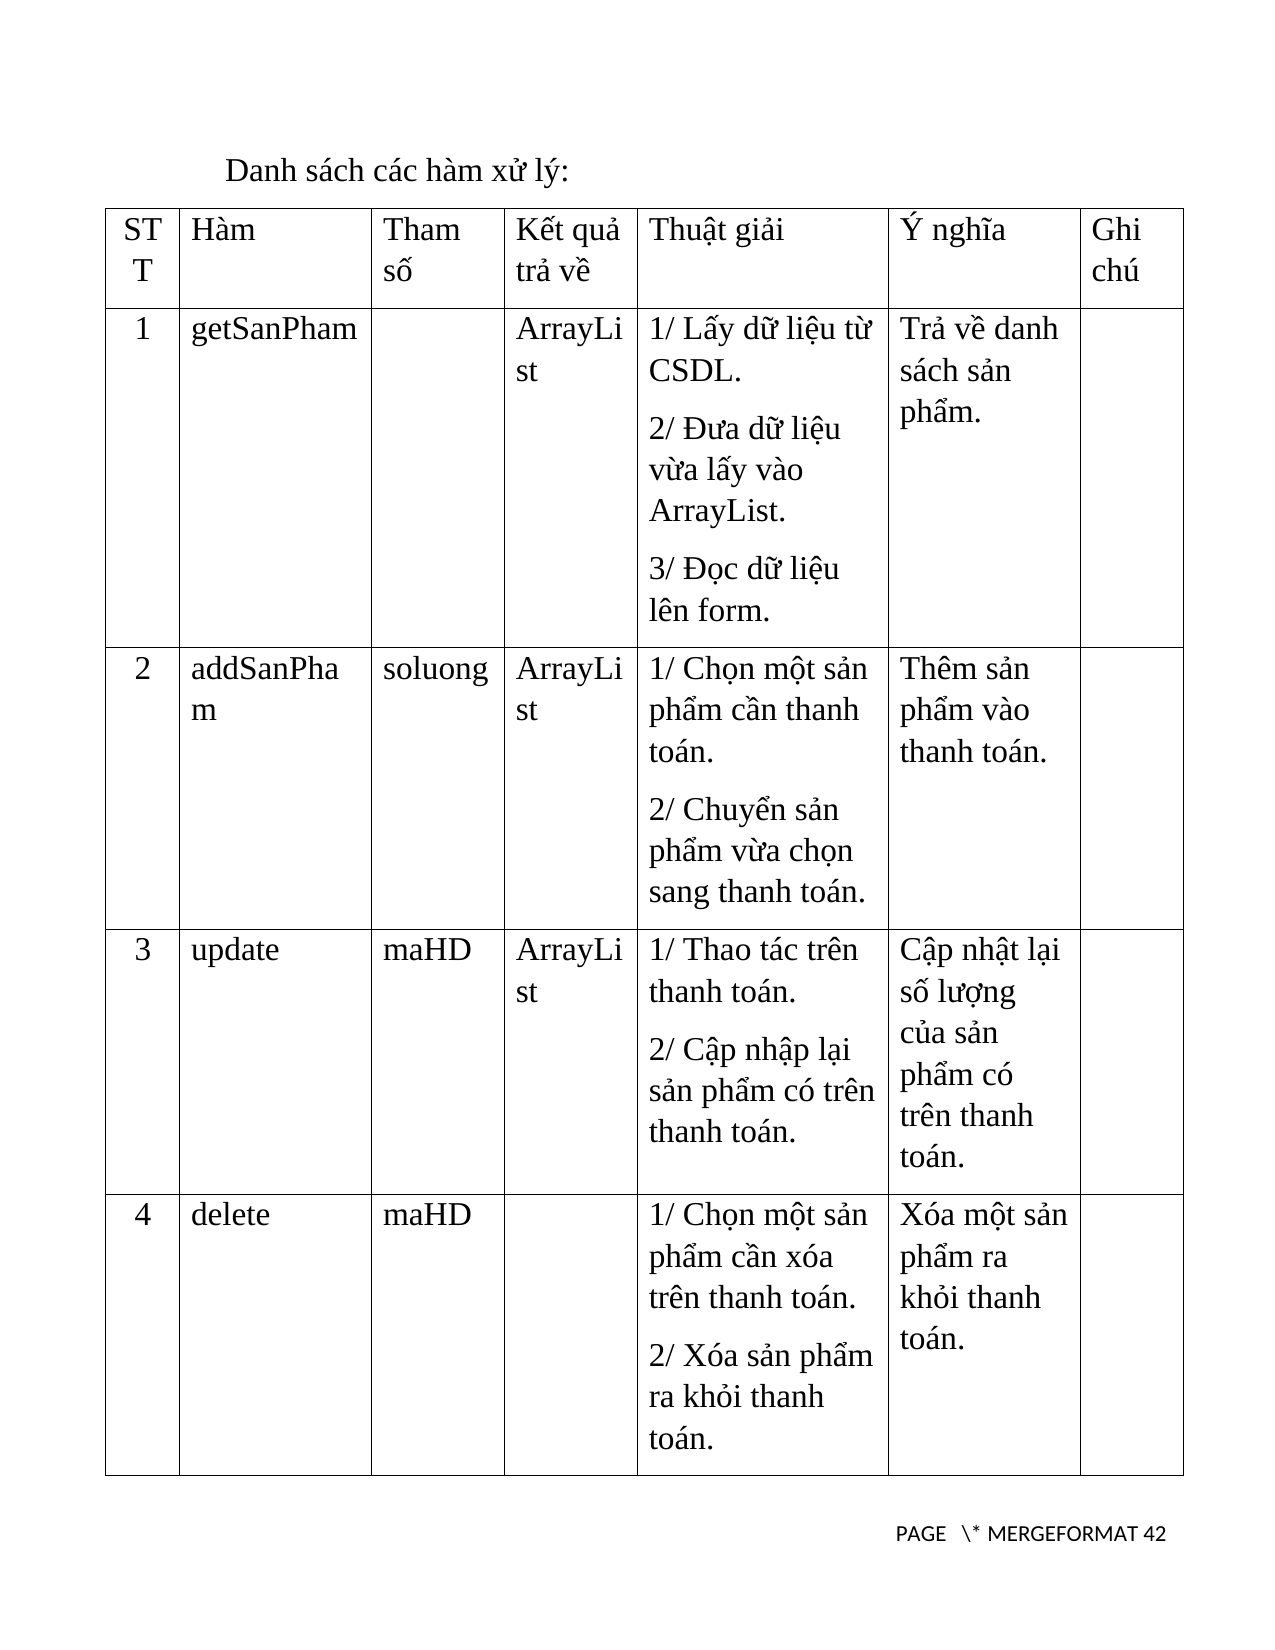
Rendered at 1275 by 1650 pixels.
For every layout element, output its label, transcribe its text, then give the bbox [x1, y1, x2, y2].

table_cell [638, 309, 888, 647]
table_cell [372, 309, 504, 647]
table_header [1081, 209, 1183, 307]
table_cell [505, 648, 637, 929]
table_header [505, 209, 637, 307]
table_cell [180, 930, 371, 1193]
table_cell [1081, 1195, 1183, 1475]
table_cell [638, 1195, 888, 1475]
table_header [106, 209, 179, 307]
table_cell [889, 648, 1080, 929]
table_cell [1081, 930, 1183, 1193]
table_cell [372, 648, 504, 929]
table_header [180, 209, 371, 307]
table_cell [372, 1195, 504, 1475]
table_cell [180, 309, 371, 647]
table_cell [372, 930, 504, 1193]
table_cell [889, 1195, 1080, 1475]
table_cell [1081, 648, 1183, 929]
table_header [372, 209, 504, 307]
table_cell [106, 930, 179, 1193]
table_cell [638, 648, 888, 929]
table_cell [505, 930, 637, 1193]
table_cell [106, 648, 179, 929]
list Danh sách các hàm xử lý: [225, 150, 1167, 188]
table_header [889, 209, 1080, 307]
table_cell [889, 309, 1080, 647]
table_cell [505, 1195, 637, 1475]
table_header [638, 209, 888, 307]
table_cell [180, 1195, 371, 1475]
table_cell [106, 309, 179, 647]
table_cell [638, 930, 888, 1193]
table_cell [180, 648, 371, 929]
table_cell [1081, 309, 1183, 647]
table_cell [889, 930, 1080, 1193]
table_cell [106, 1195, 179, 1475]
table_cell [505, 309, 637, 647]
